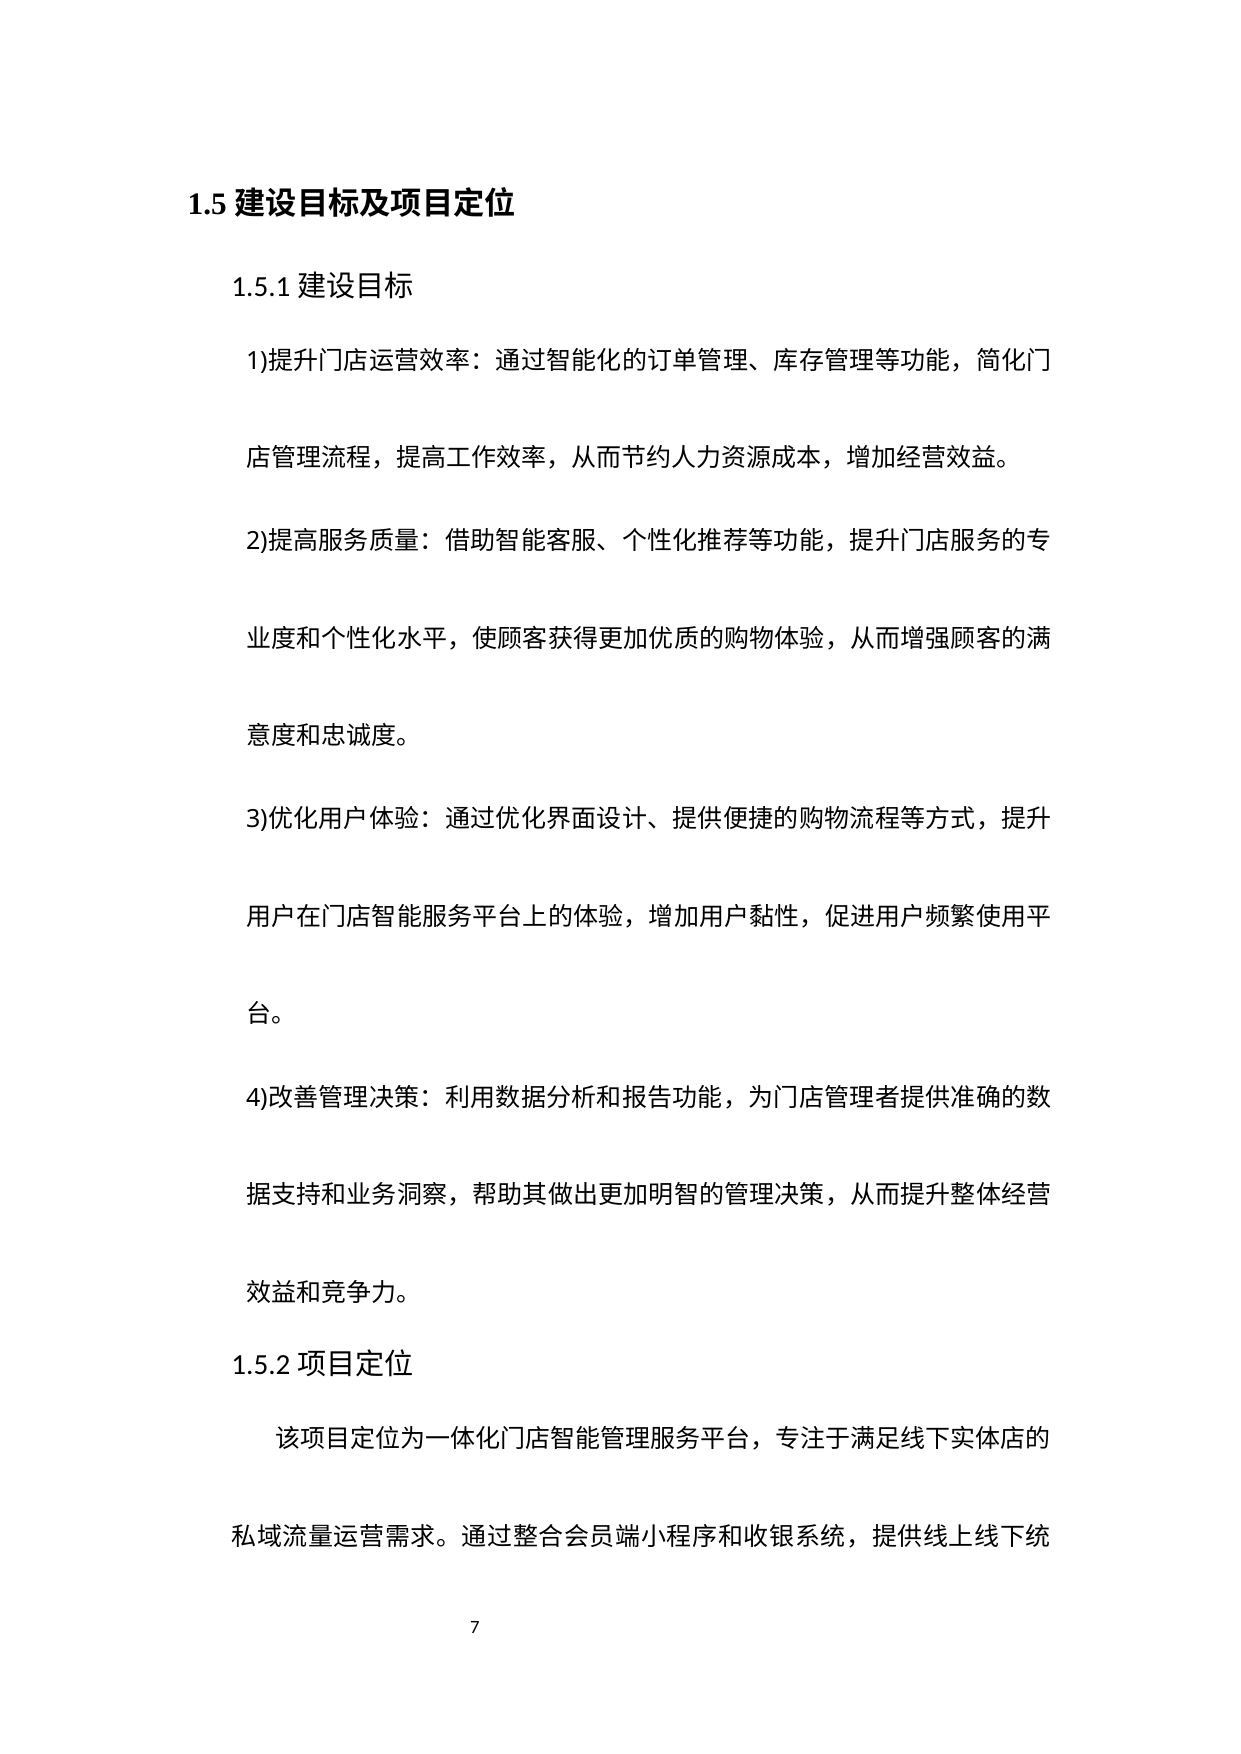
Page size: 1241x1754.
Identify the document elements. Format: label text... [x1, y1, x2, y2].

text 2)提高服务质量：借助智能客服、个性化推荐等功能，提升门店服务的专业度和个性化水平，使顾客获得更加优质的购物体验，从而增强顾客的满意度和忠诚度。 [246, 506, 1053, 766]
text 3)优化用户体验：通过优化界面设计、提供便捷的购物流程等方式，提升用户在门店智能服务平台上的体验，增加用户黏性，促进用户频繁使用平台。 [246, 784, 1053, 1044]
text 1)提升门店运营效率：通过智能化的订单管理、库存管理等功能，简化门店管理流程，提高工作效率，从而节约人力资源成本，增加经营效益。 [246, 326, 1053, 488]
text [231, 1404, 1053, 1567]
text 4)改善管理决策：利用数据分析和报告功能，为门店管理者提供准确的数据支持和业务洞察，帮助其做出更加明智的管理决策，从而提升整体经营效益和竞争力。 [246, 1063, 1053, 1323]
subtitle 1.5.1 建设目标 [187, 262, 1053, 304]
subtitle 1.5 建设目标及项目定位 [187, 178, 1053, 223]
subtitle 1.5.2 项目定位 [187, 1341, 1053, 1383]
